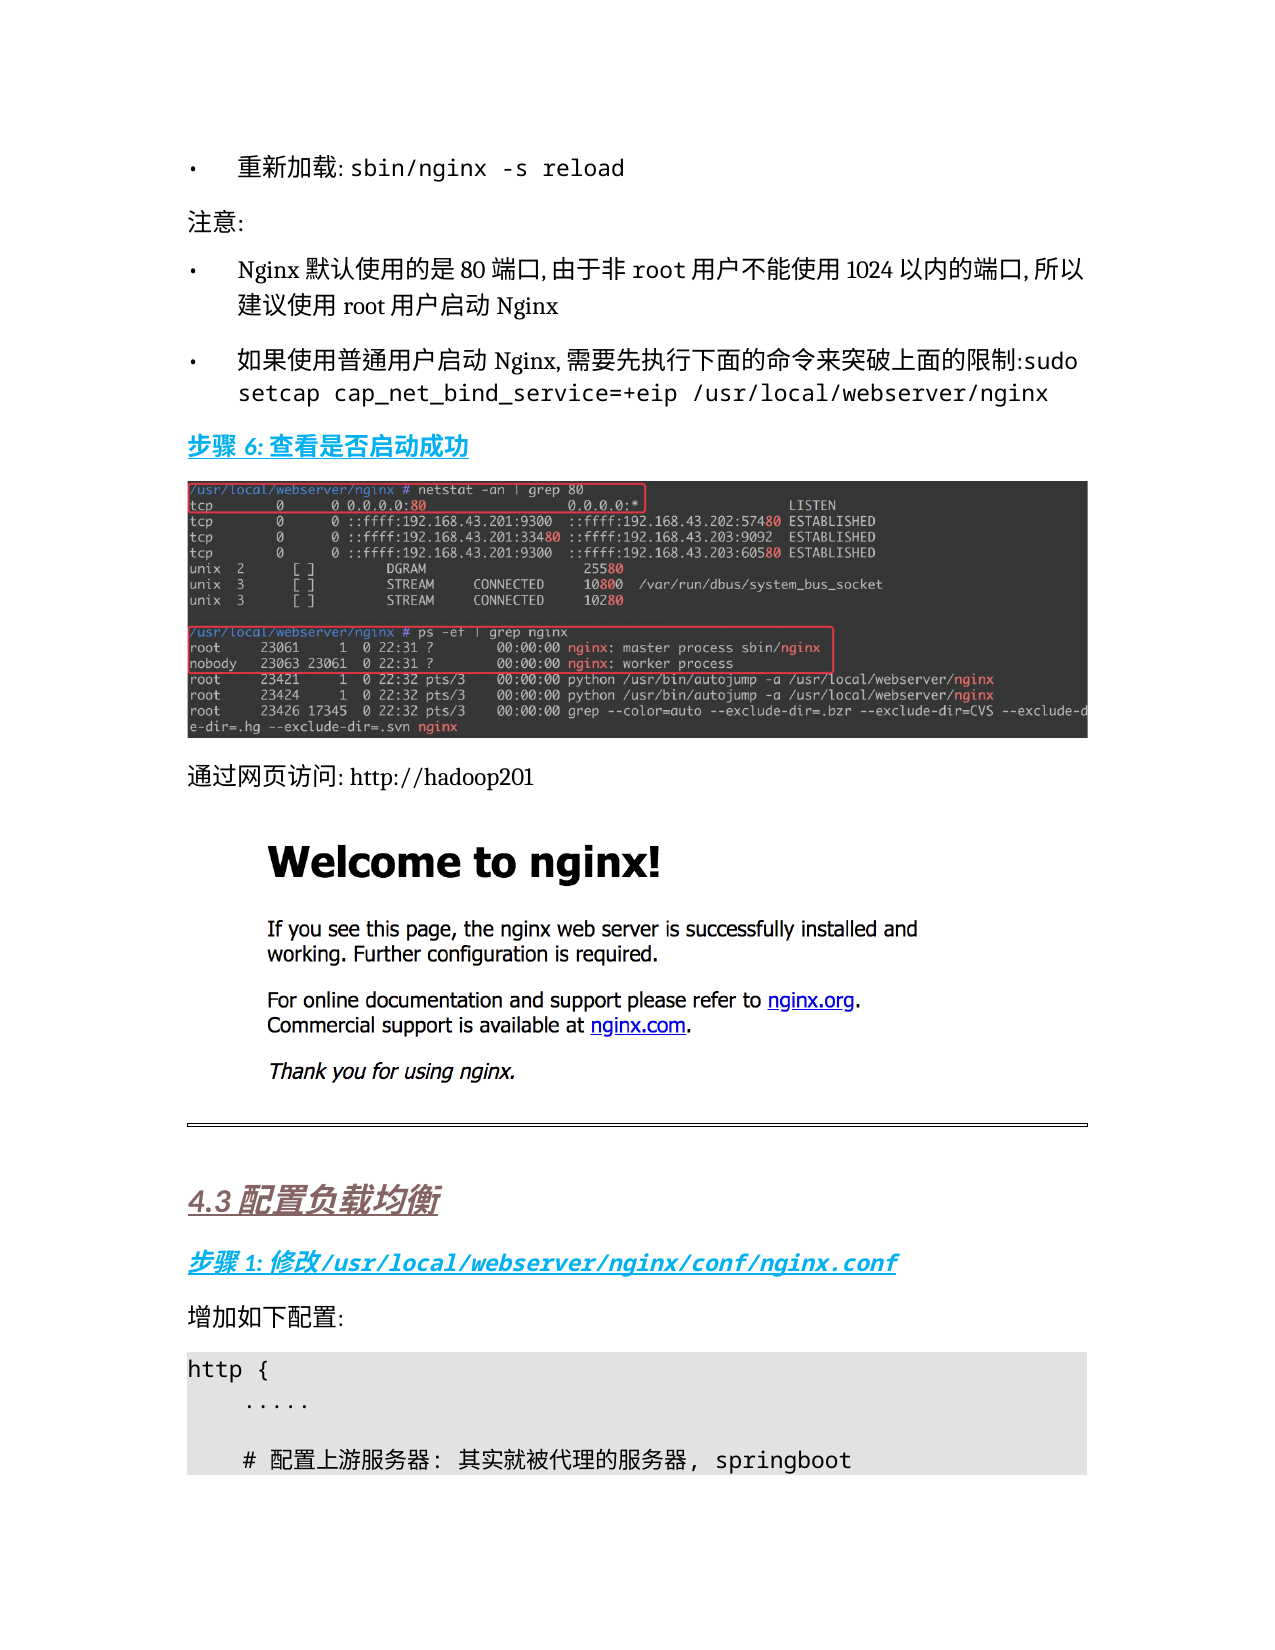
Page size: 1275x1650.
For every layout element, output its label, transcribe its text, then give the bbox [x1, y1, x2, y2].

text 通过网页访问: http://hadoop201 [187, 757, 1087, 793]
list 重新加载: sbin/nginx -s reload [187, 150, 1087, 184]
text 注意: [187, 205, 1087, 239]
picture [187, 481, 1088, 738]
subtitle 4.3 配置负载均衡 [187, 1173, 1087, 1222]
text 增加如下配置: [187, 1297, 1087, 1334]
subtitle 步骤 6: 查看是否启动成功 [187, 429, 1087, 463]
list 如果使用普通用户启动 Nginx, 需要先执行下面的命令来突破上面的限制:sudo setcap cap_net_bind_service=+eip /usr/local/webserver/nginx [187, 343, 1087, 408]
list Nginx 默认使用的是 80 端口, 由于非root用户不能使用 1024 以内的端口, 所以建议使用 root 用户启动 Nginx [187, 249, 1087, 322]
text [187, 1352, 1087, 1475]
picture [187, 811, 1088, 1105]
subtitle 步骤 1: 修改/usr/local/webserver/nginx/conf/nginx.conf [187, 1242, 1087, 1279]
